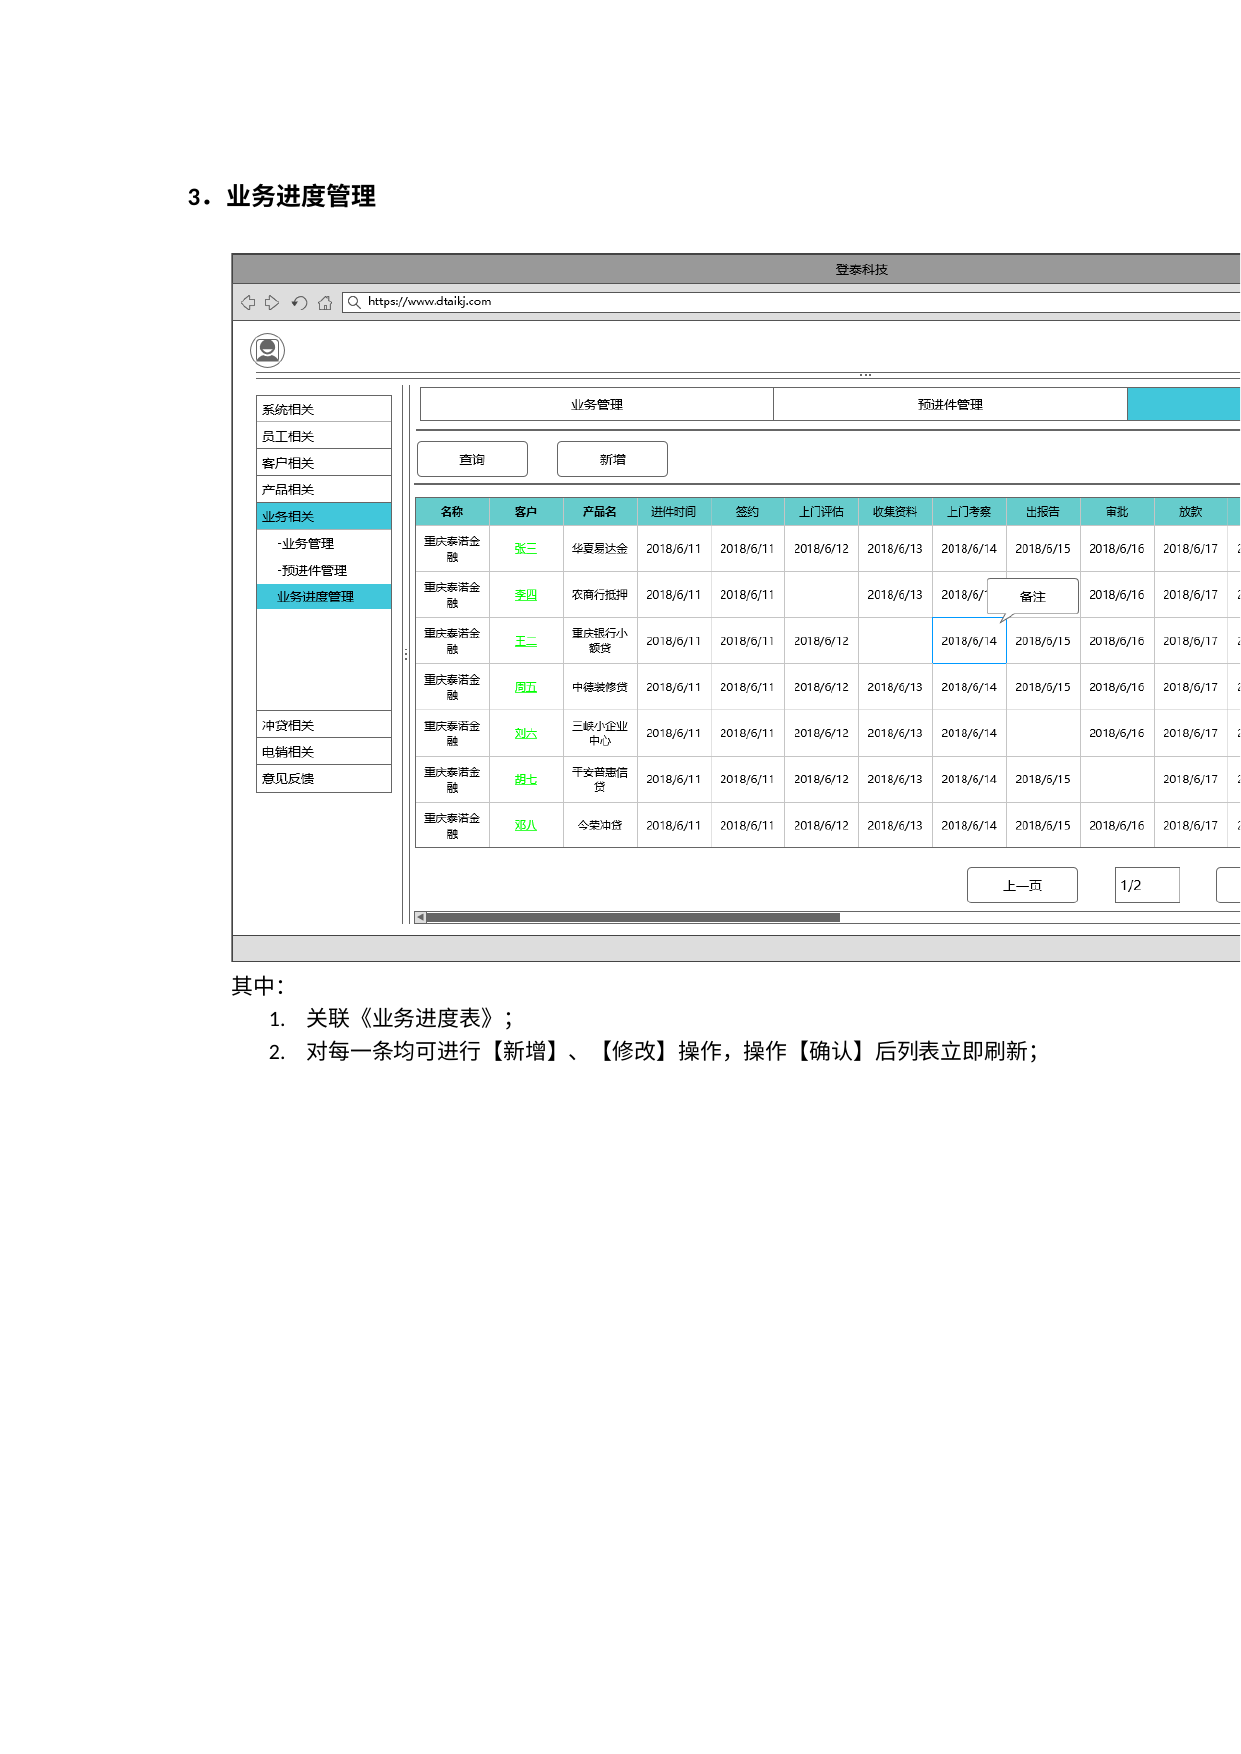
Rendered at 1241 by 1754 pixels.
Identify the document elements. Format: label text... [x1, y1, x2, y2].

subtitle 业务进度管理 [187, 162, 1053, 227]
list 对每一条均可进行【新增】、【修改】操作，操作【确认】后列表立即刷新； [269, 1033, 1053, 1066]
list 关联《业务进度表》； [269, 1001, 1053, 1033]
picture [231, 253, 1241, 962]
text 其中： [187, 968, 1053, 1001]
